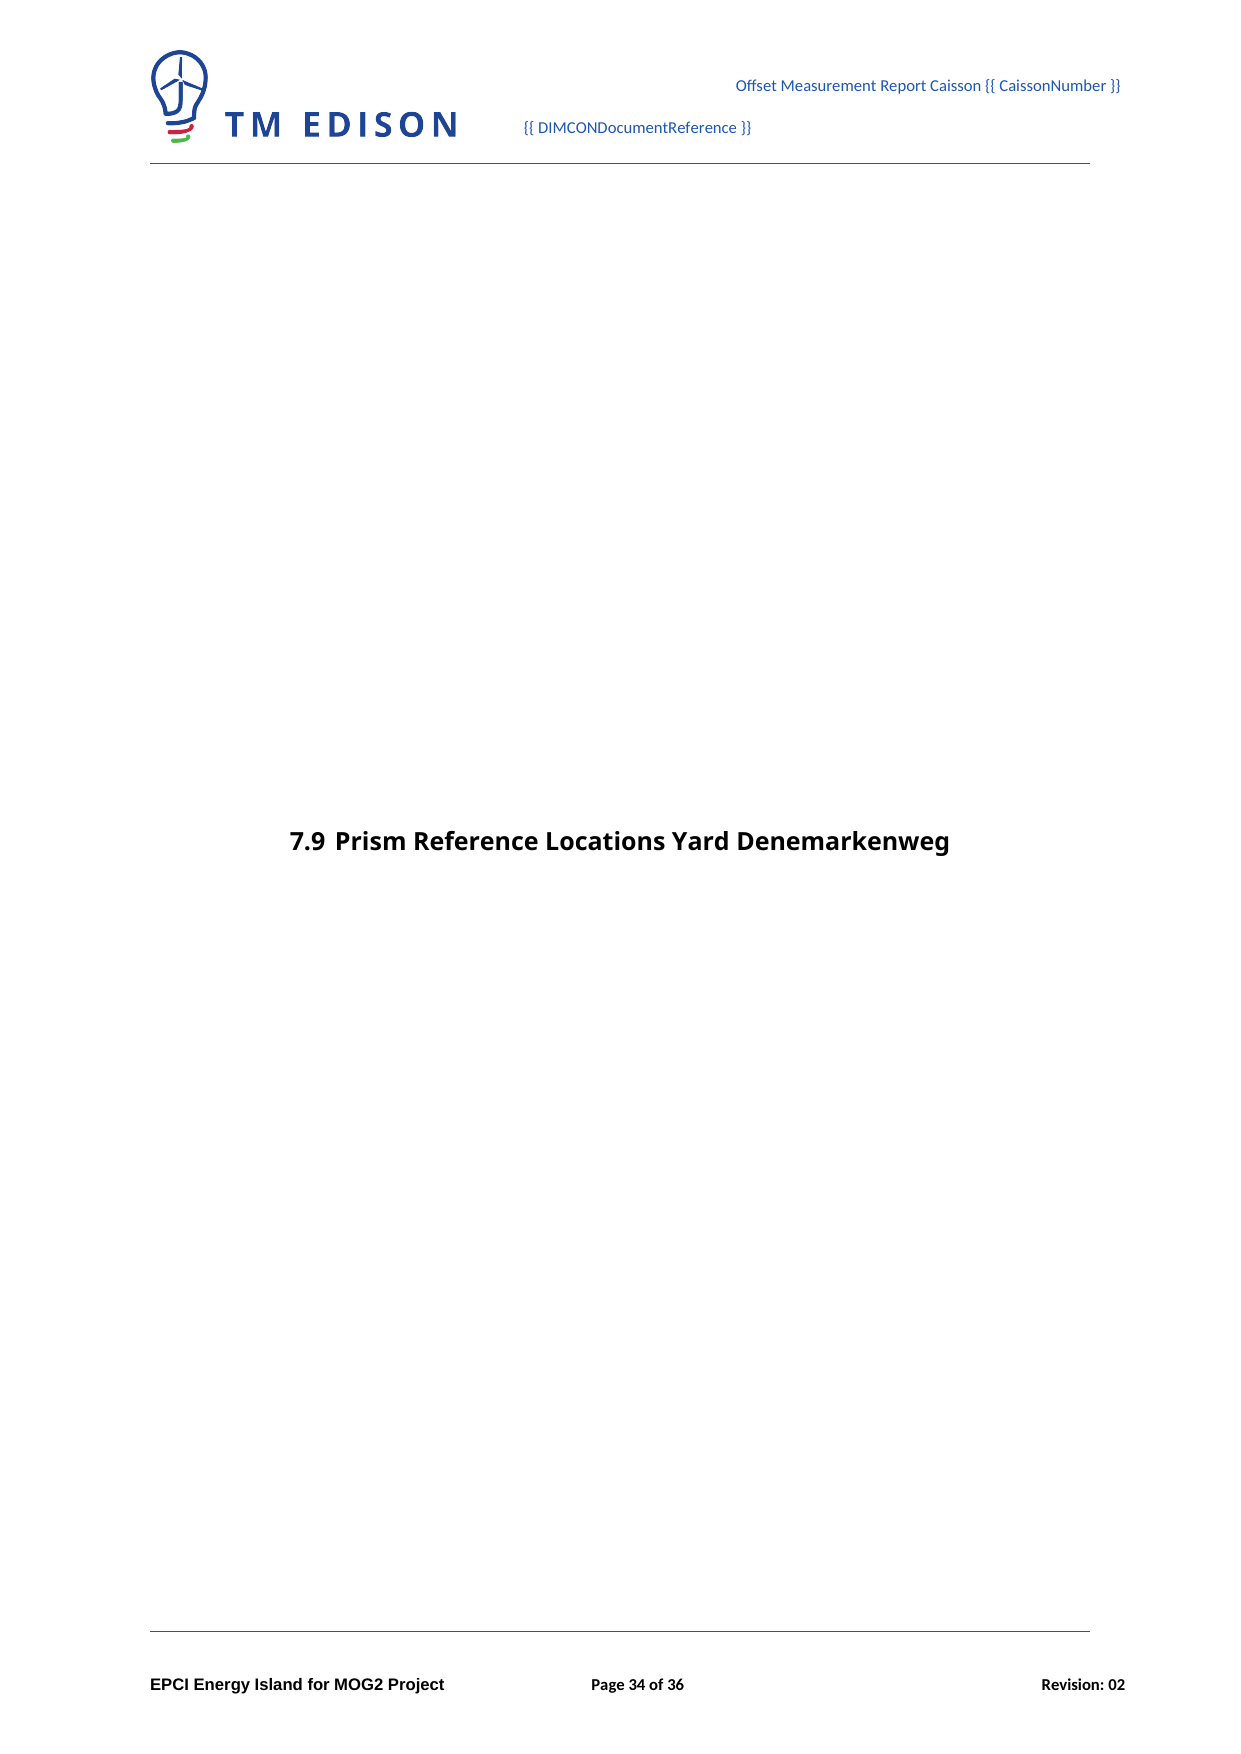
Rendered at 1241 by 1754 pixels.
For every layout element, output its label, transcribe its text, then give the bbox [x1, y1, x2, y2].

picture [151, 50, 464, 149]
subtitle Prism Reference Locations Yard Denemarkenweg [150, 823, 1090, 857]
